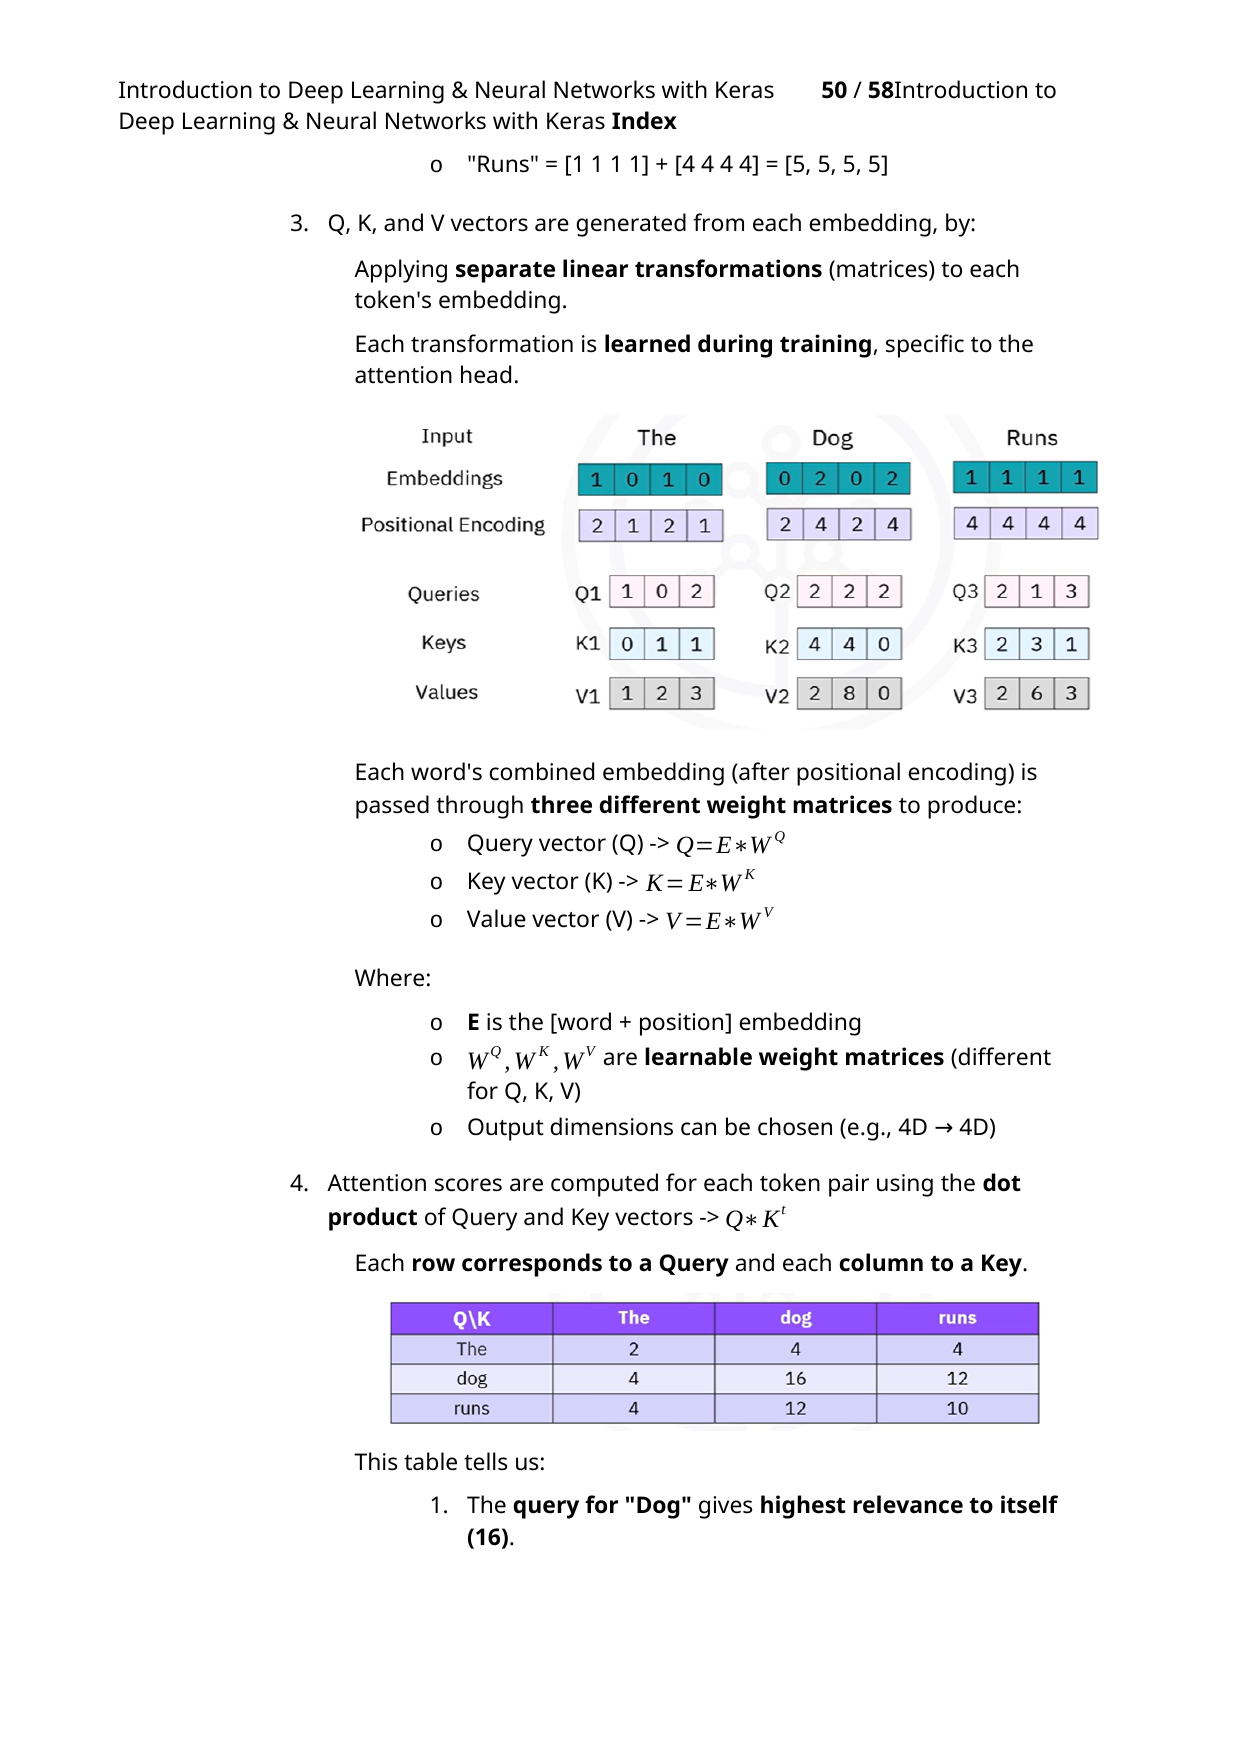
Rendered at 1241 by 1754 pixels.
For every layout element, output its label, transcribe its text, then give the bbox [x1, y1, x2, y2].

picture [354, 415, 1109, 729]
list Q, K, and V vectors are generated from each embedding, by: [290, 206, 1063, 238]
list The query for "Dog" gives highest relevance to itself (16). [429, 1489, 1063, 1552]
list Key vector (K) -> [429, 865, 1063, 896]
text Each transformation is learned during training, specific to the attention head. [354, 328, 1063, 390]
list E is the [word + position] embedding [429, 1006, 1063, 1037]
text Each row corresponds to a Query and each column to a Key. [354, 1247, 1063, 1278]
text This table tells us: [354, 1445, 1063, 1477]
text Applying separate linear transformations (matrices) to each token's embedding. [354, 253, 1063, 315]
list Query vector (Q) -> [429, 827, 1063, 858]
text Where: [354, 962, 1063, 993]
list Attention scores are computed for each token pair using the dot product of Query and Key vectors -> [290, 1167, 1063, 1232]
list Output dimensions can be chosen (e.g., 4D → 4D) [429, 1111, 1063, 1142]
list "Runs" = [1 1 1 1] + [4 4 4 4] = [5, 5, 5, 5] [429, 148, 1063, 179]
picture [383, 1293, 1050, 1431]
text Each word's combined embedding (after positional encoding) is passed through three different weight matrices to produce: [354, 755, 1063, 820]
list are learnable weight matrices (different for Q, K, V) [429, 1041, 1063, 1106]
list Value vector (V) -> [429, 903, 1063, 934]
